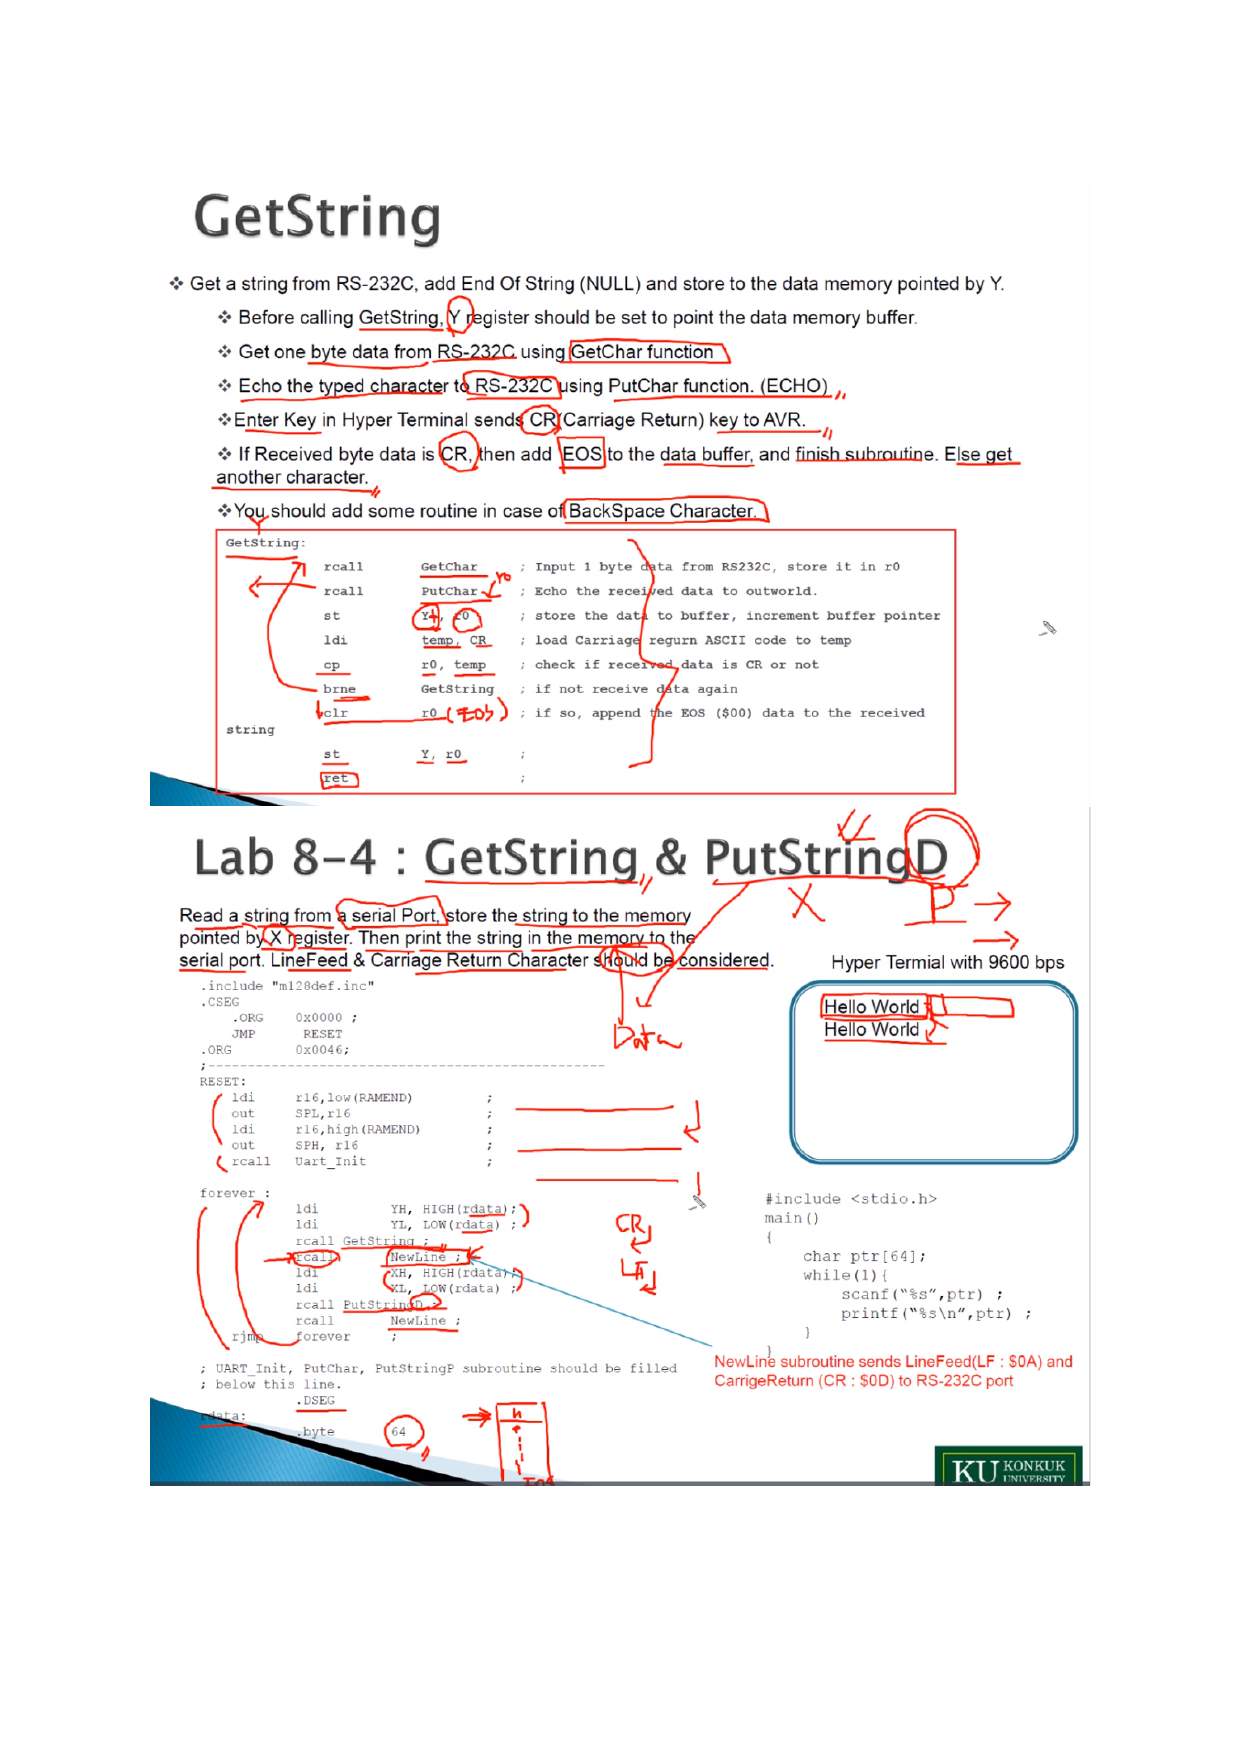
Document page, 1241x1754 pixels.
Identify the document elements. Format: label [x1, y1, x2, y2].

picture [150, 807, 1091, 1486]
picture [150, 177, 1091, 806]
